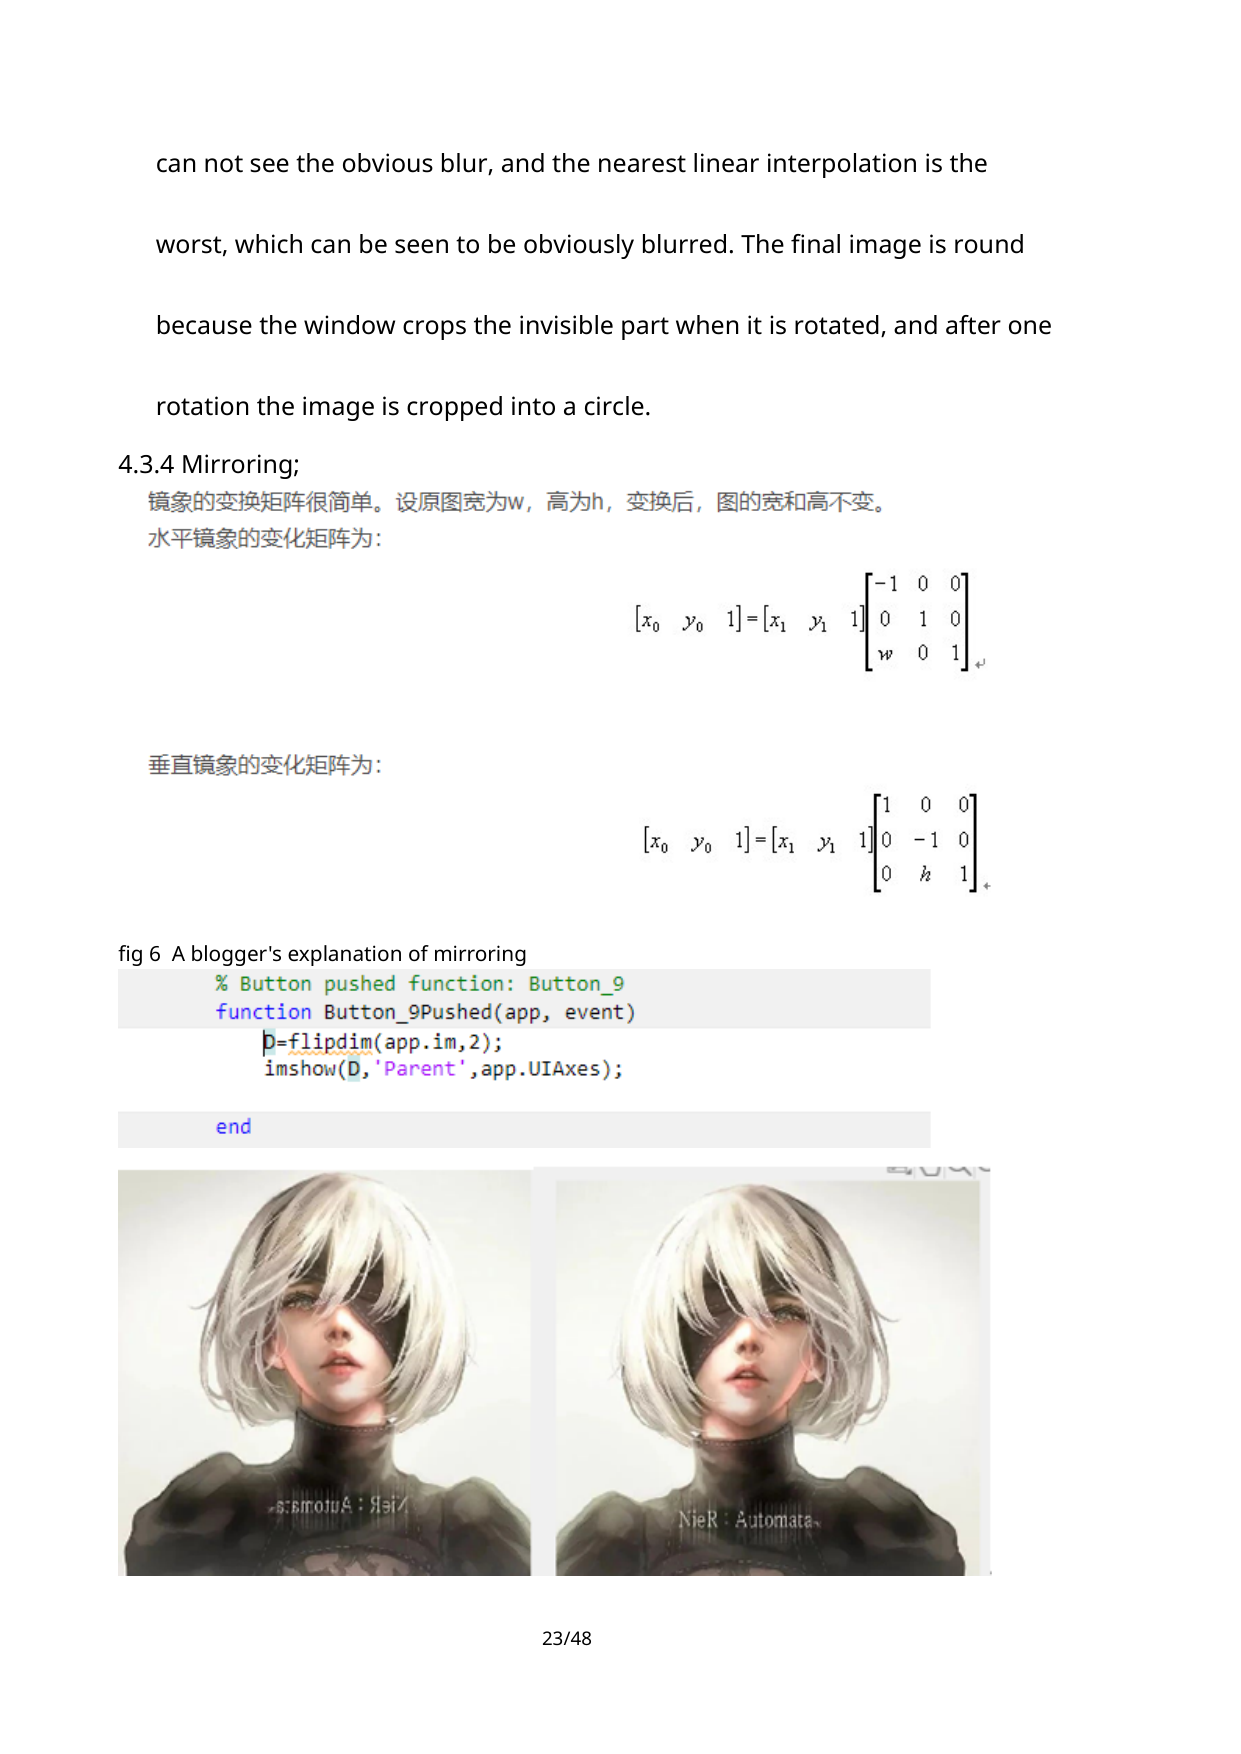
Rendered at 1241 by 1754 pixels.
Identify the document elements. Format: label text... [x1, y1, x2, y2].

picture [118, 481, 1054, 937]
picture [118, 1164, 992, 1576]
text 4.3.4 Mirroring; [118, 447, 1053, 481]
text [156, 130, 1053, 438]
picture [118, 969, 931, 1148]
